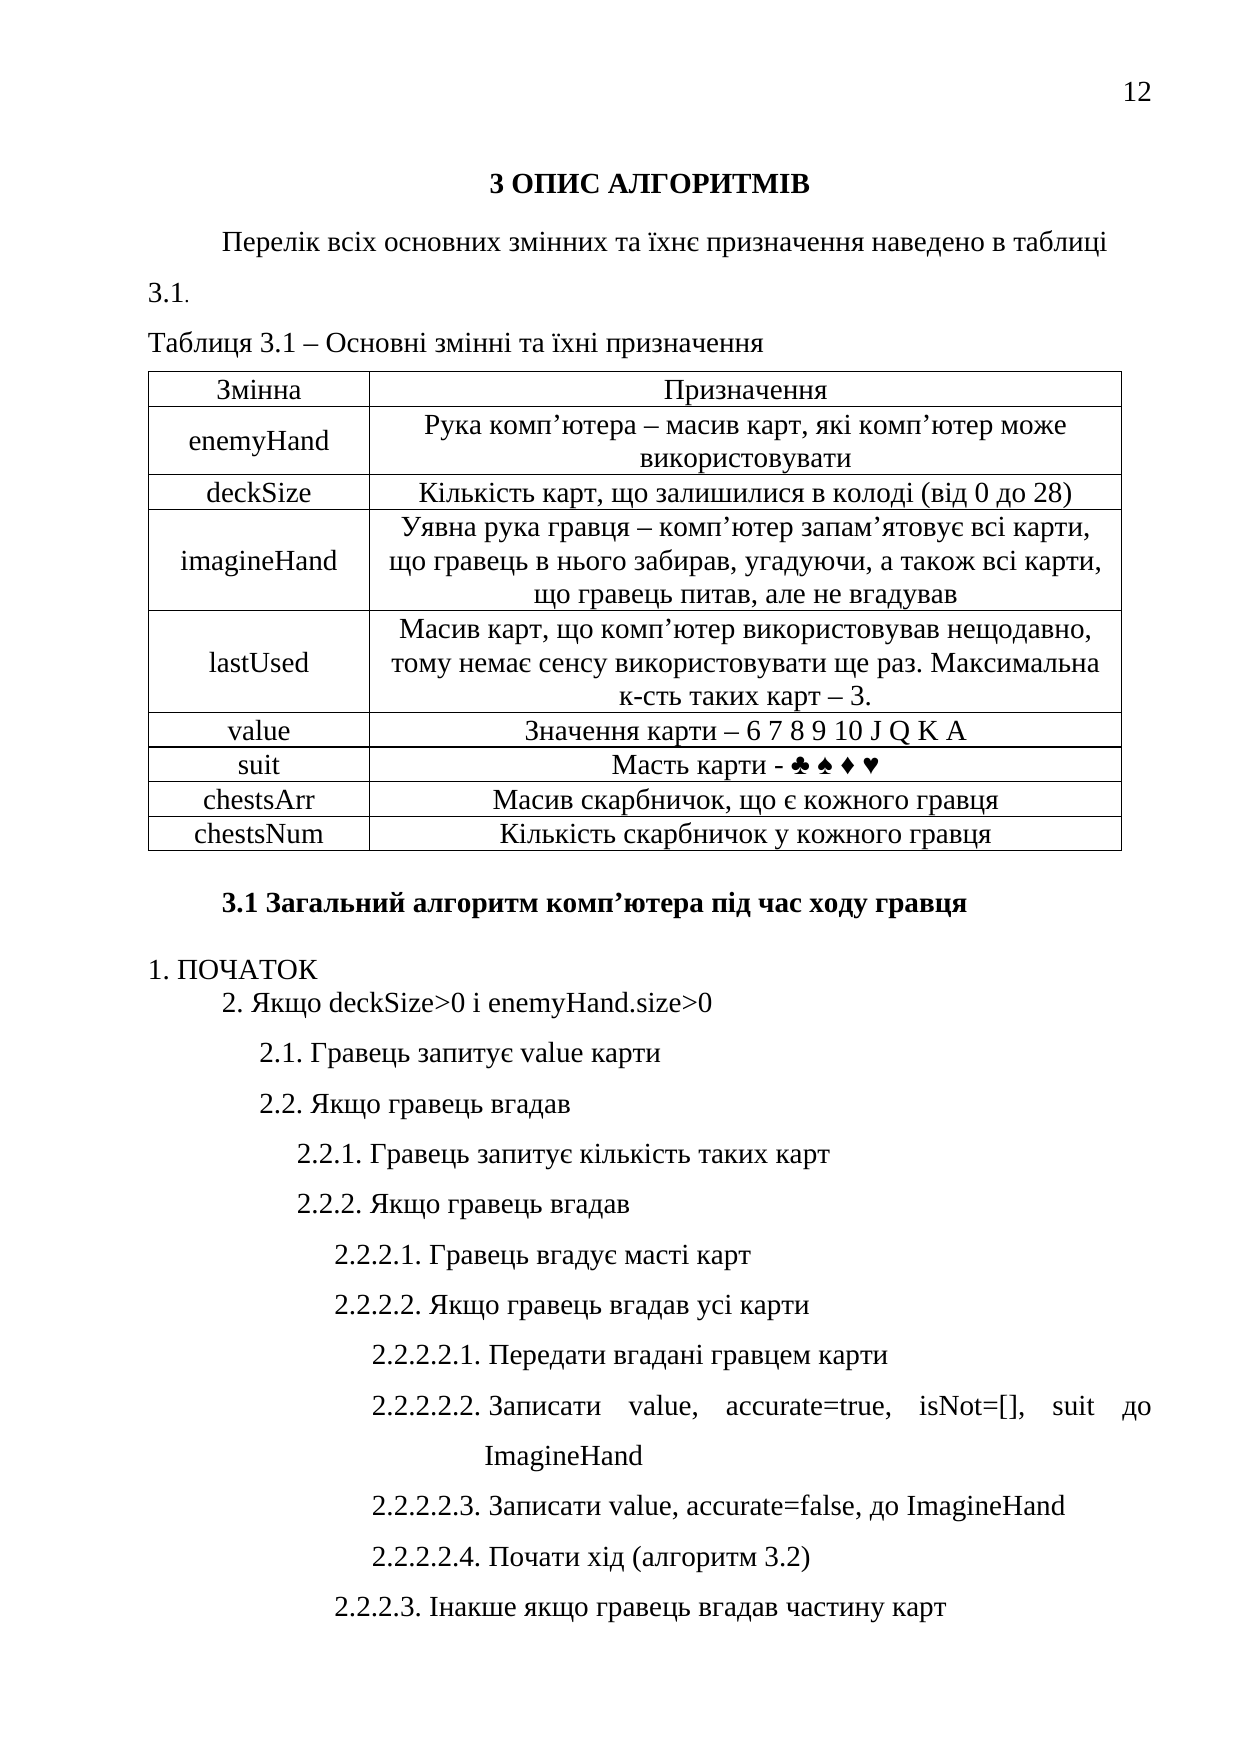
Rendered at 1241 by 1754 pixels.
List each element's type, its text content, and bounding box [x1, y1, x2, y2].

text Перелік всіх основних змінних та їхнє призначення наведено в таблиці 3.1. [148, 224, 1152, 308]
table_cell Кількість карт, що залишилися в колоді (від 0 до 28) [370, 475, 1121, 508]
subtitle Загальний алгоритм комп’ютера під час ходу гравця [148, 885, 1152, 918]
table_header Призначення [370, 372, 1121, 406]
table_cell chestsNum [149, 817, 369, 850]
table_cell enemyHand [149, 407, 369, 474]
list Гравець вгадує масті карт [334, 1237, 1152, 1270]
table_cell Значення карти – 6 7 8 9 10 J Q K A [370, 713, 1121, 746]
list Гравець запитує value карти [259, 1036, 1152, 1069]
list Записати value, accurate=true, isNot=[], suit до ImagineHand [372, 1388, 1152, 1472]
table_cell Масив скарбничок, що є кожного гравця [370, 782, 1121, 816]
list Інакше якщо гравець вгадав частину карт [334, 1589, 1152, 1623]
list Записати value, accurate=false, до ImagineHand [372, 1488, 1152, 1522]
list Передати вгадані гравцем карти [372, 1337, 1152, 1371]
table_cell lastUsed [149, 611, 369, 712]
table_cell value [149, 713, 369, 746]
list Якщо deckSize>0 і enemyHand.size>0 [222, 985, 1152, 1019]
table_cell Масть карти - ♣ ♠ ♦ ♥ [370, 748, 1121, 781]
list Якщо гравець вгадав [297, 1187, 1152, 1220]
text Основні змінні та їхні призначення [148, 325, 1152, 359]
table_cell deckSize [149, 475, 369, 508]
table_cell Кількість скарбничок у кожного гравця [370, 817, 1121, 850]
table_cell Уявна рука гравця – комп’ютер запам’ятовує всі карти, що гравець в нього забирав, угадуючи, а також всі карти, що гравець питав, але не вгадував [370, 510, 1121, 610]
subtitle ОПИС АЛГОРИТМІВ [148, 166, 1152, 199]
table_header Змінна [149, 372, 369, 406]
table_cell Рука комп’ютера – масив карт, які комп’ютер може використовувати [370, 407, 1121, 474]
table_cell Масив карт, що комп’ютер використовував нещодавно, тому немає сенсу використовувати ще раз. Максимальна к-сть таких карт – 3. [370, 611, 1121, 712]
list Якщо гравець вгадав усі карти [334, 1287, 1152, 1321]
list Якщо гравець вгадав [259, 1086, 1152, 1119]
list ПОЧАТОК [148, 952, 1152, 985]
table_cell suit [149, 748, 369, 781]
table_cell chestsArr [149, 782, 369, 816]
list Почати хід (алгоритм 3.2) [372, 1539, 1152, 1572]
table_cell imagineHand [149, 510, 369, 610]
list Гравець запитує кількість таких карт [297, 1136, 1152, 1170]
